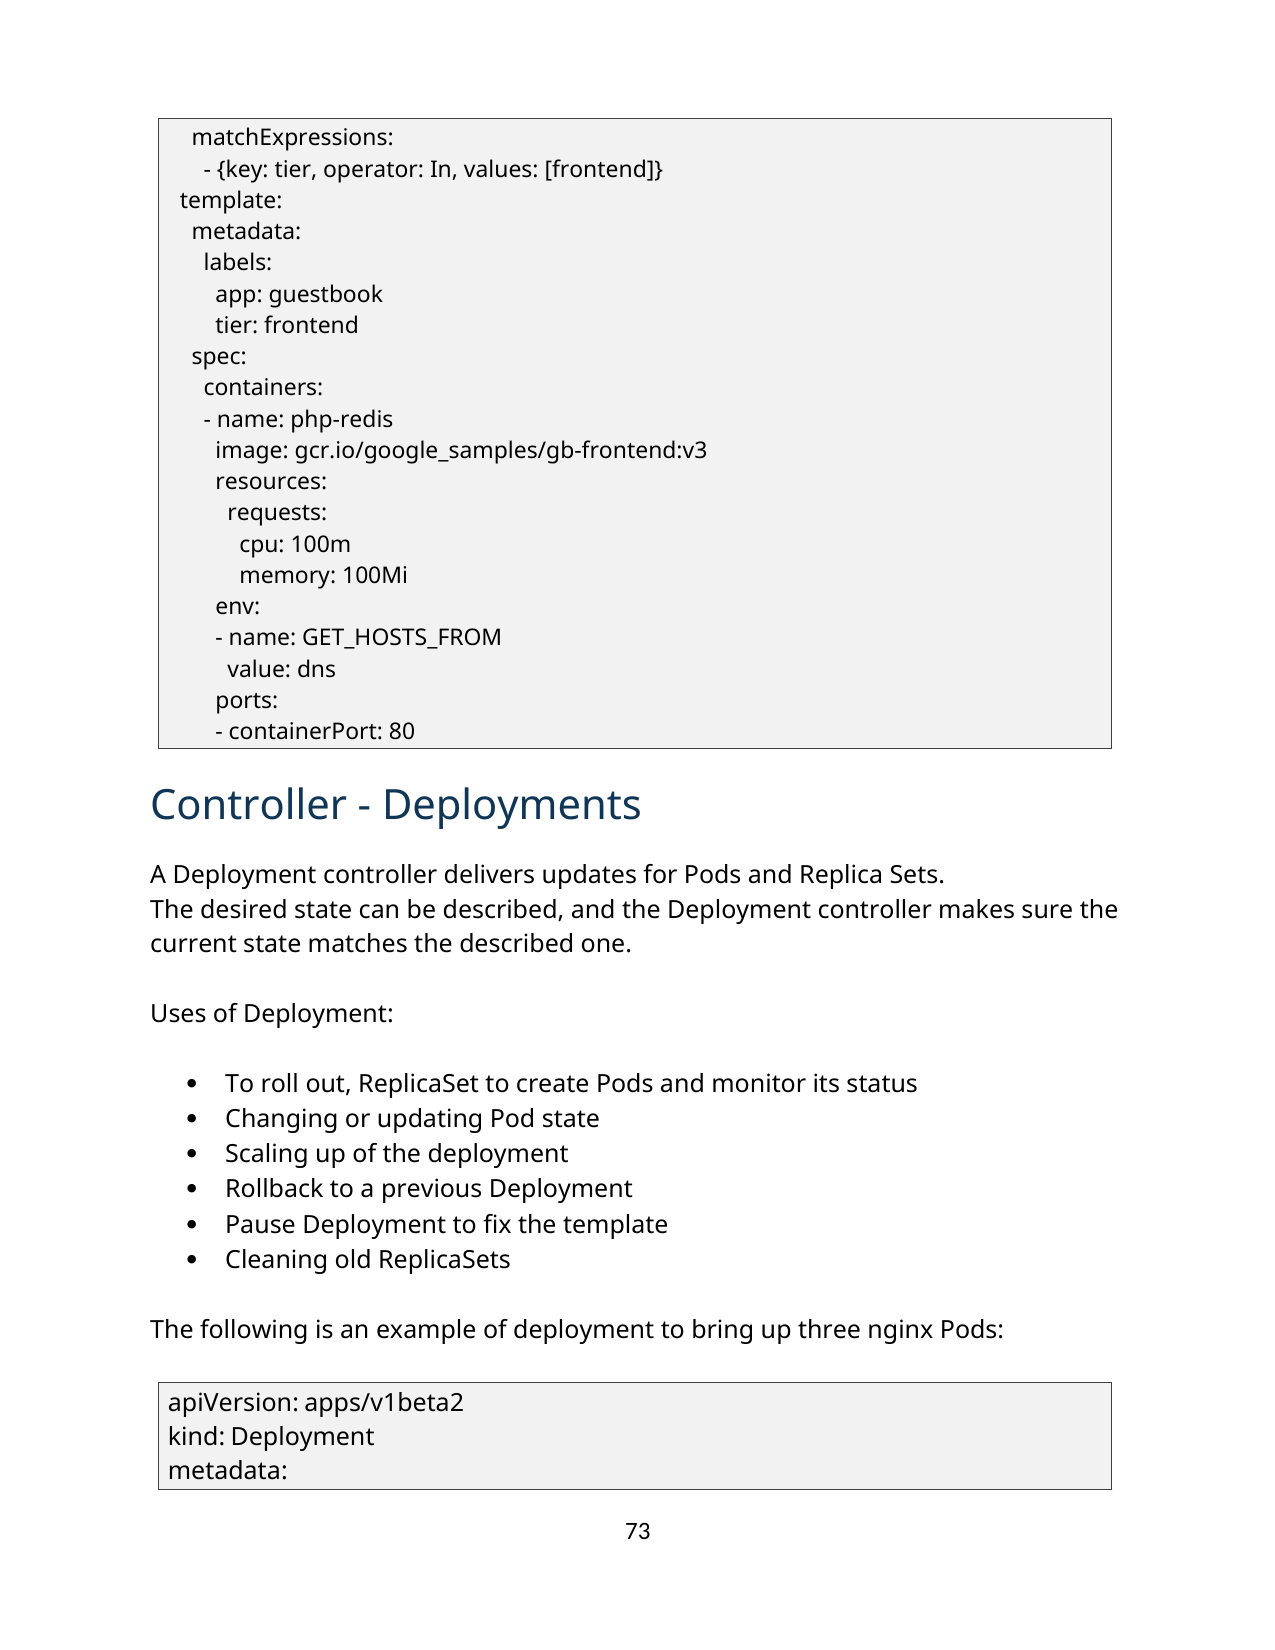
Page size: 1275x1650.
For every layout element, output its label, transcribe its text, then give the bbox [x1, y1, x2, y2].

list Cleaning old ReplicaSets [178, 1241, 1125, 1275]
text metadata: [159, 1450, 1111, 1489]
text resources: [159, 462, 1111, 493]
text metadata: [159, 212, 1111, 243]
list Changing or updating Pod state [178, 1101, 1125, 1135]
text ports: [159, 681, 1111, 712]
text containers: [159, 368, 1111, 399]
list To roll out, ReplicaSet to create Pods and monitor its status [178, 1066, 1125, 1100]
text - name: php-redis [159, 399, 1111, 431]
text - containerPort: 80 [159, 712, 1111, 748]
text requests: [159, 493, 1111, 524]
text template: [159, 181, 1111, 212]
text image: gcr.io/google_samples/gb-frontend:v3 [159, 431, 1111, 462]
subtitle Controller - Deployments [150, 774, 1125, 831]
text value: dns [159, 649, 1111, 681]
text env: [159, 587, 1111, 618]
text The desired state can be described, and the Deployment controller makes sure the current state matches the described one. [150, 891, 1125, 959]
text app: guestbook [159, 274, 1111, 306]
text - name: GET_HOSTS_FROM [159, 618, 1111, 649]
text labels: [159, 243, 1111, 274]
list Scaling up of the deployment [178, 1136, 1125, 1170]
text cpu: 100m [159, 524, 1111, 556]
list Pause Deployment to fix the template [178, 1206, 1125, 1240]
text apiVersion: apps/v1beta2 [159, 1383, 1111, 1416]
text matchExpressions: [159, 119, 1111, 149]
text - {key: tier, operator: In, values: [frontend]} [159, 149, 1111, 181]
text kind: Deployment [159, 1416, 1111, 1450]
text A Deployment controller delivers updates for Pods and Replica Sets. [150, 856, 1125, 890]
text tier: frontend [159, 306, 1111, 337]
text memory: 100Mi [159, 556, 1111, 587]
list Rollback to a previous Deployment [178, 1171, 1125, 1205]
text spec: [159, 337, 1111, 368]
text Uses of Deployment: [150, 996, 1125, 1030]
text The following is an example of deployment to bring up three nginx Pods: [150, 1312, 1125, 1346]
